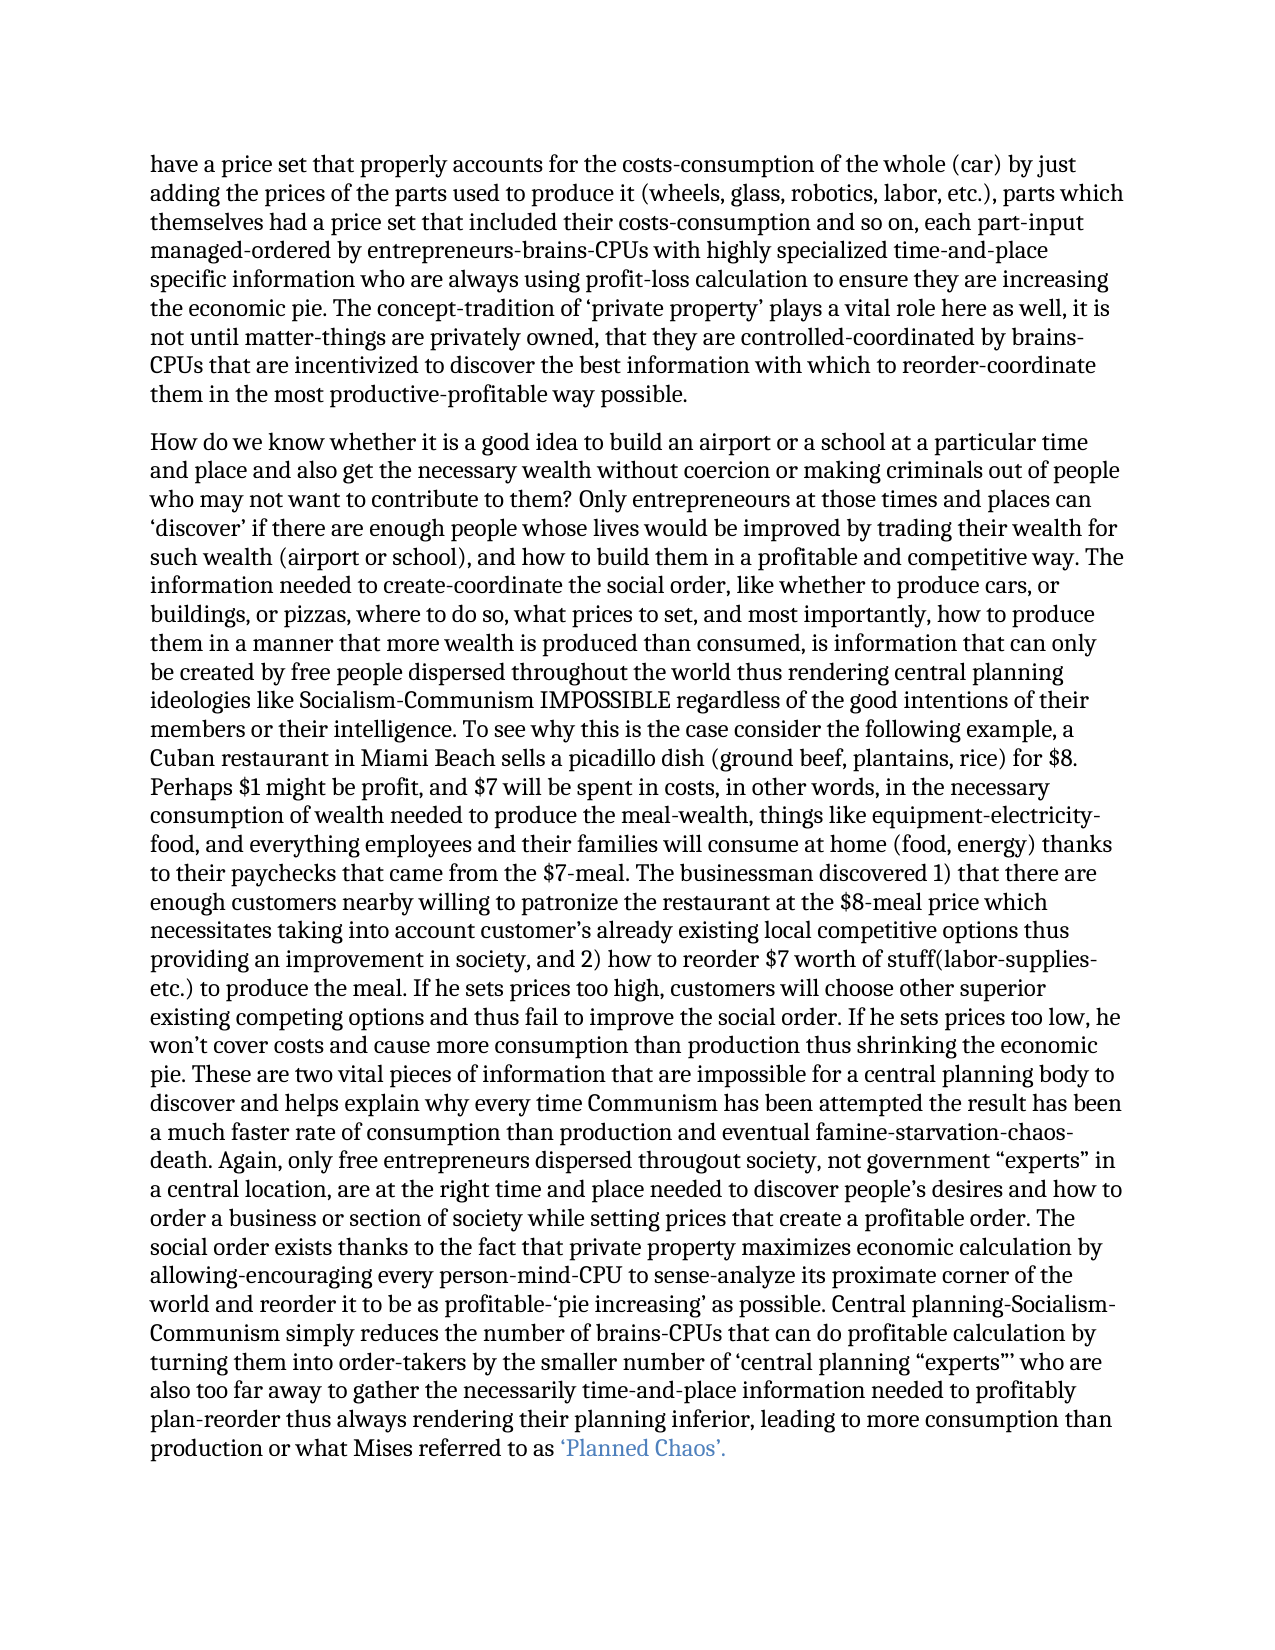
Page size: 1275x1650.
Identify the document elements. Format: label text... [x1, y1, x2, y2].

text How do we know whether it is a good idea to build an airport or a school at a particular time and place and also get the necessary wealth without coercion or making criminals out of people who may not want to contribute to them? Only entrepreneours at those times and places can ‘discover’ if there are enough people whose lives would be improved by trading their wealth for such wealth (airport or school), and how to build them in a profitable and competitive way. The information needed to create-coordinate the social order, like whether to produce cars, or buildings, or pizzas, where to do so, what prices to set, and most importantly, how to produce them in a manner that more wealth is produced than consumed, is information that can only be created by free people dispersed throughout the world thus rendering central planning ideologies like Socialism-Communism IMPOSSIBLE regardless of the good intentions of their members or their intelligence. To see why this is the case consider the following example, a Cuban restaurant in Miami Beach sells a picadillo dish (ground beef, plantains, rice) for $8. Perhaps $1 might be profit, and $7 will be spent in costs, in other words, in the necessary consumption of wealth needed to produce the meal-wealth, things like equipment-electricity-food, and everything employees and their families will consume at home (food, energy) thanks to their paychecks that came from the $7-meal. The businessman discovered 1) that there are enough customers nearby willing to patronize the restaurant at the $8-meal price which necessitates taking into account customer’s already existing local competitive options thus providing an improvement in society, and 2) how to reorder $7 worth of stuff(labor-supplies-etc.) to produce the meal. If he sets prices too high, customers will choose other superior existing competing options and thus fail to improve the social order. If he sets prices too low, he won’t cover costs and cause more consumption than production thus shrinking the economic pie. These are two vital pieces of information that are impossible for a central planning body to discover and helps explain why every time Communism has been attempted the result has been a much faster rate of consumption than production and eventual famine-starvation-chaos-death. Again, only free entrepreneurs dispersed througout society, not government “experts” in a central location, are at the right time and place needed to discover people’s desires and how to order a business or section of society while setting prices that create a profitable order. The social order exists thanks to the fact that private property maximizes economic calculation by allowing-encouraging every person-mind-CPU to sense-analyze its proximate corner of the world and reorder it to be as profitable-‘pie increasing’ as possible. Central planning-Socialism-Communism simply reduces the number of brains-CPUs that can do profitable calculation by turning them into order-takers by the smaller number of ‘central planning “experts”’ who are also too far away to gather the necessarily time-and-place information needed to profitably plan-reorder thus always rendering their planning inferior, leading to more consumption than production or what Mises referred to as ‘Planned Chaos’. [150, 427, 1125, 1462]
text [150, 150, 1125, 409]
